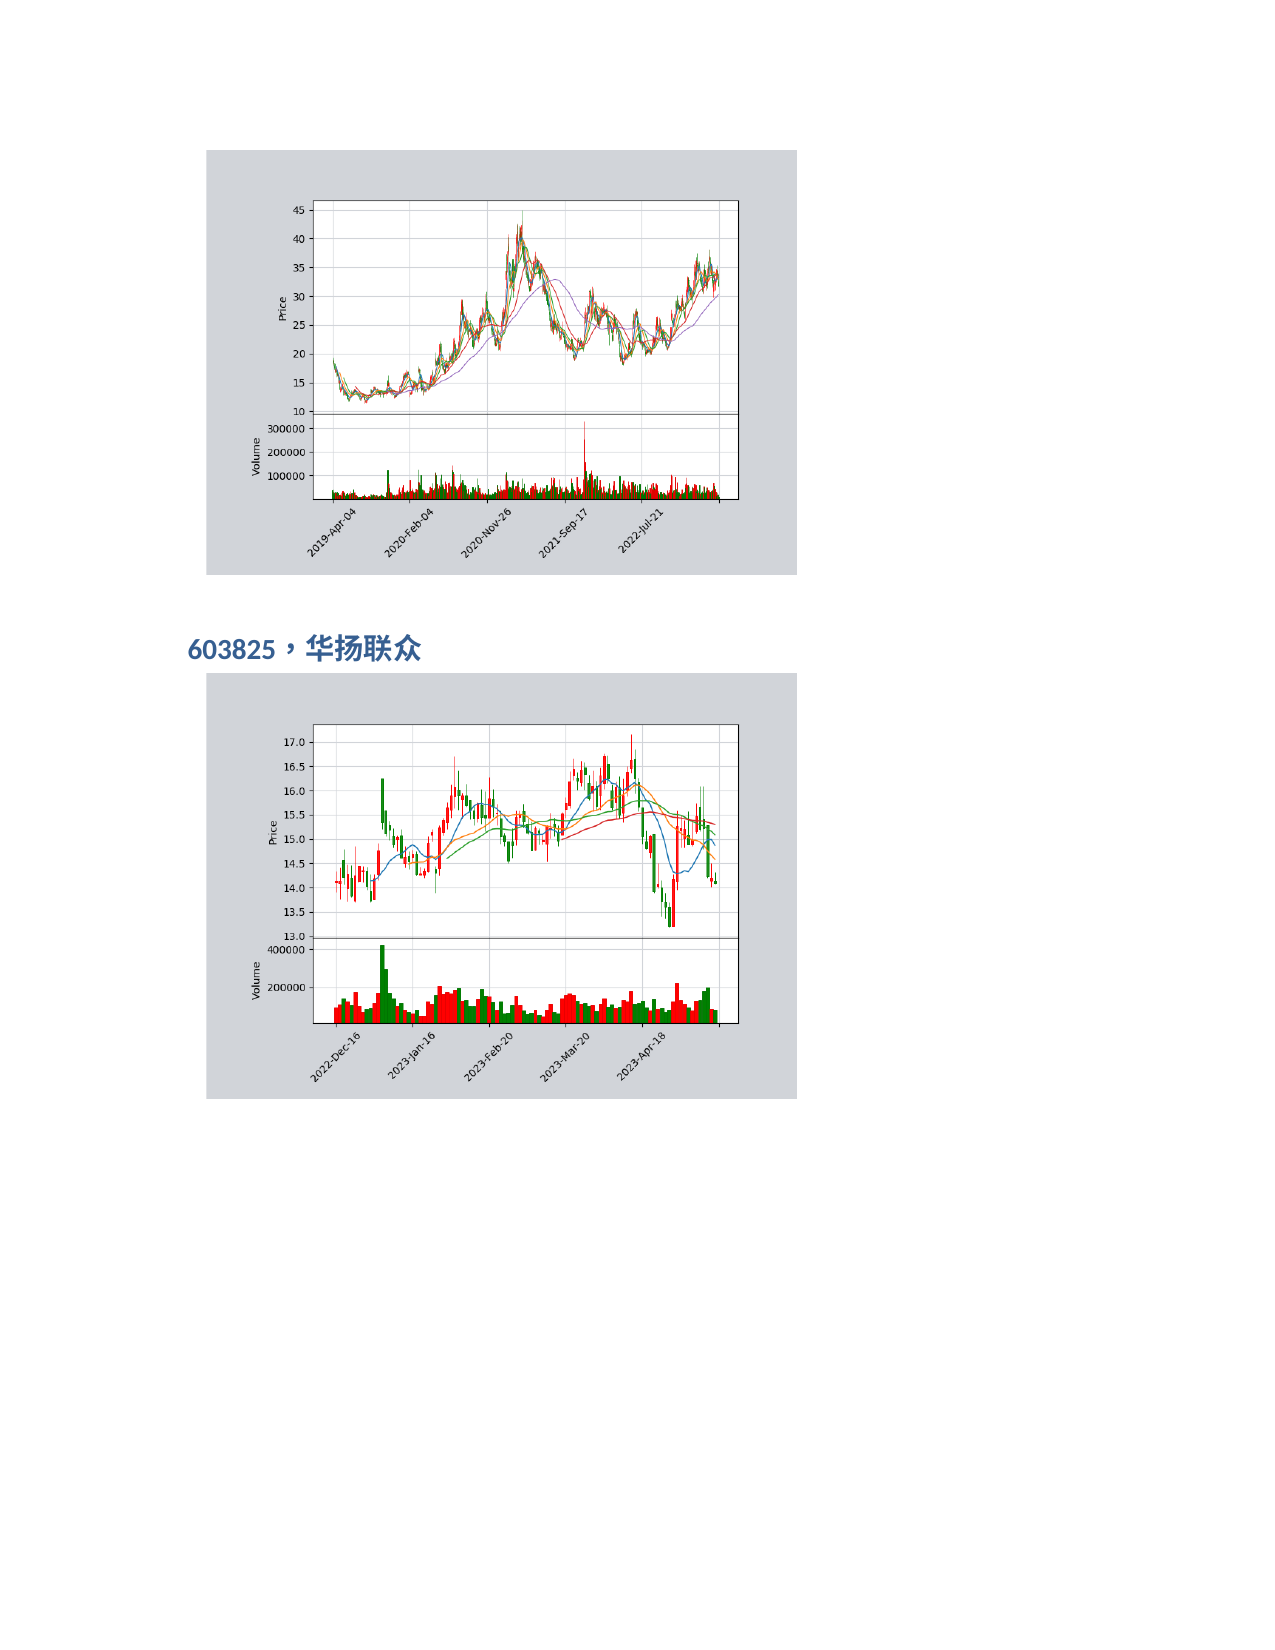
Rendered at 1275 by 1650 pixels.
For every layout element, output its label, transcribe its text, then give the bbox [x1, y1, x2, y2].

picture [206, 673, 797, 1099]
picture [206, 150, 797, 575]
subtitle 603825，华扬联众 [187, 628, 1087, 668]
